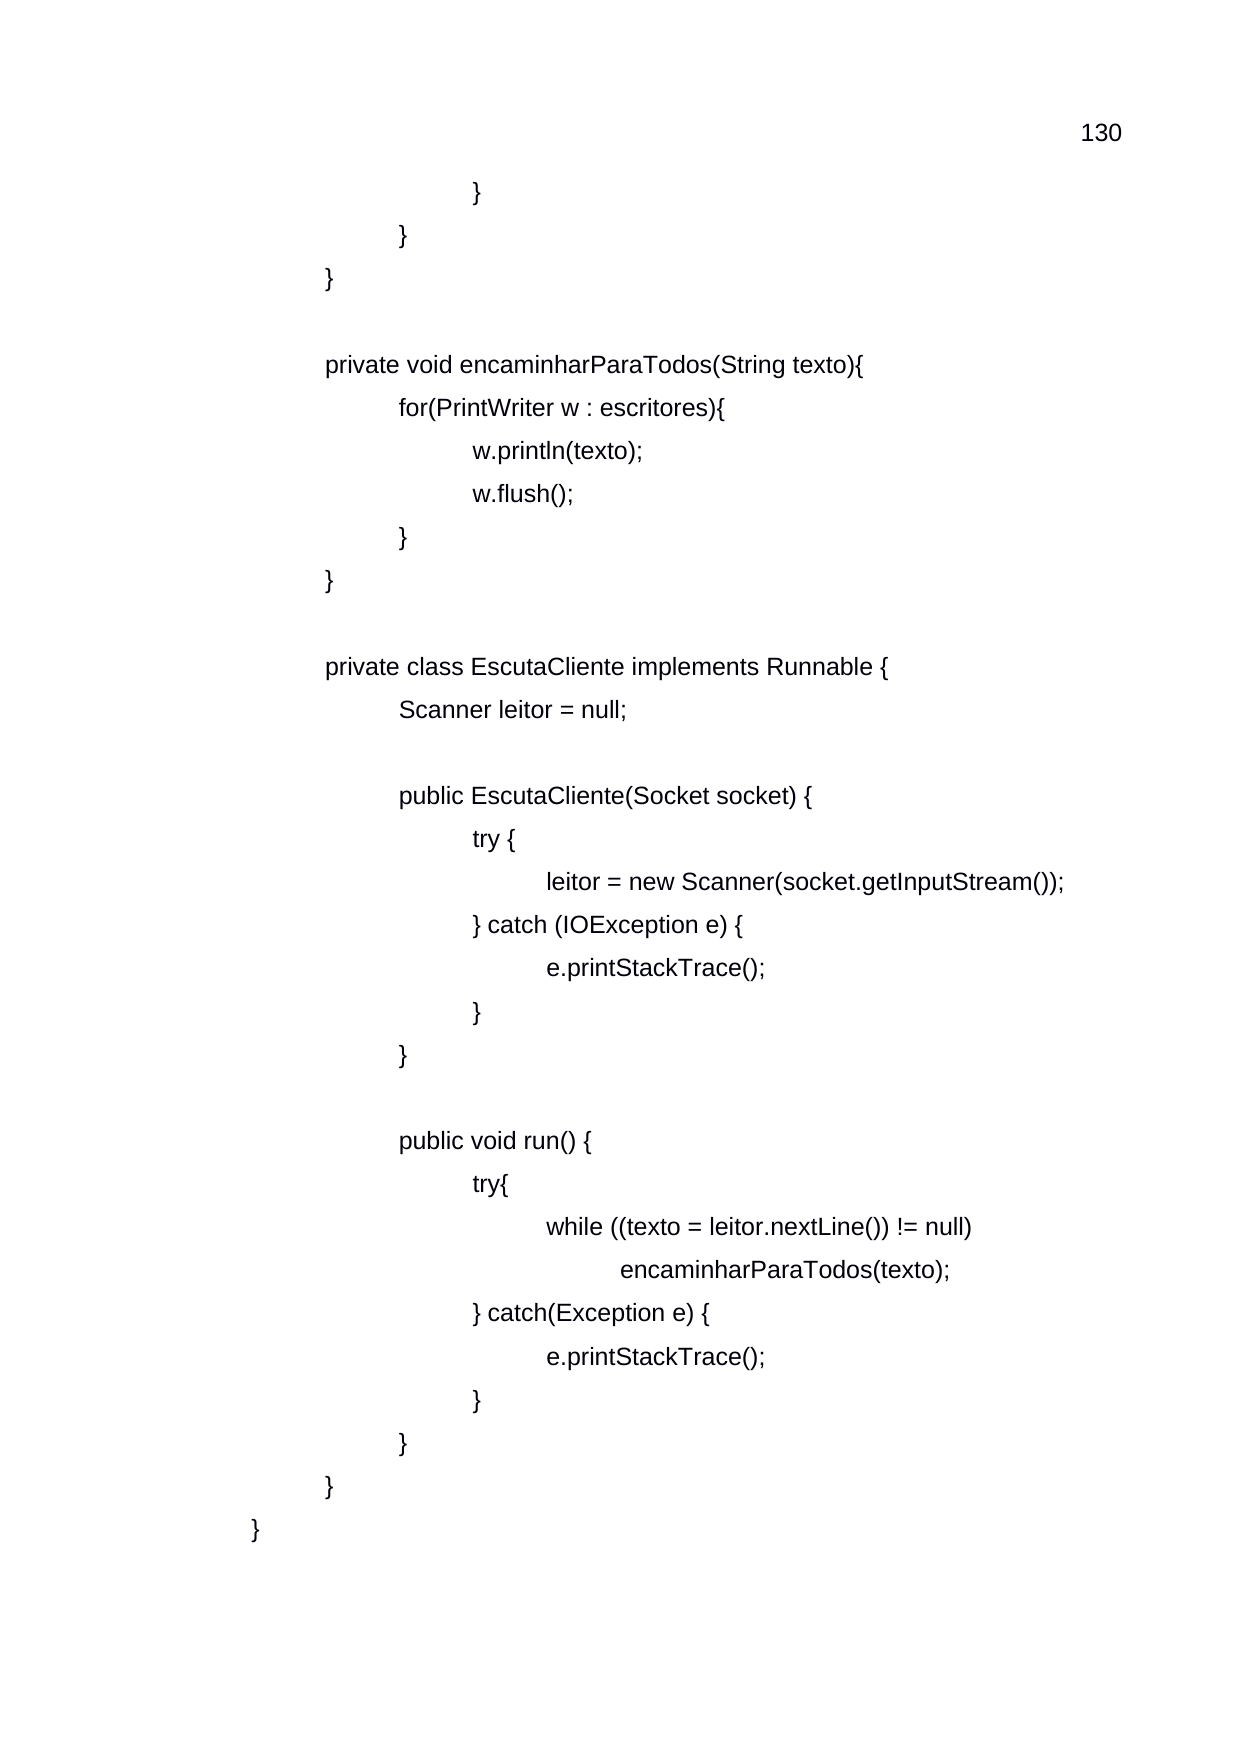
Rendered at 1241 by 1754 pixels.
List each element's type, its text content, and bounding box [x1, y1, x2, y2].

text encaminharParaTodos(texto); [177, 1255, 1122, 1284]
text } [177, 1471, 1122, 1500]
text private class EscutaCliente implements Runnable { [177, 652, 1122, 680]
text } catch(Exception e) { [177, 1298, 1122, 1327]
text } [177, 565, 1122, 594]
text public void run() { [177, 1126, 1122, 1155]
text while ((texto = leitor.nextLine()) != null) [177, 1212, 1122, 1241]
text } [177, 1385, 1122, 1413]
text } catch (IOException e) { [177, 910, 1122, 939]
text } [177, 1514, 1122, 1543]
text } [177, 1428, 1122, 1457]
text try{ [177, 1169, 1122, 1198]
text Scanner leitor = null; [177, 695, 1122, 723]
text w.flush(); [177, 479, 1122, 508]
text } [177, 263, 1122, 292]
text for(PrintWriter w : escritores){ [177, 393, 1122, 422]
text } [177, 220, 1122, 249]
text e.printStackTrace(); [177, 953, 1122, 982]
text } [177, 177, 1122, 206]
text private void encaminharParaTodos(String texto){ [177, 350, 1122, 378]
text } [177, 997, 1122, 1025]
text public EscutaCliente(Socket socket) { [177, 781, 1122, 810]
text } [177, 522, 1122, 551]
text e.printStackTrace(); [177, 1342, 1122, 1370]
text } [177, 1040, 1122, 1068]
text try { [177, 824, 1122, 853]
text w.println(texto); [177, 436, 1122, 465]
text leitor = new Scanner(socket.getInputStream()); [177, 867, 1122, 896]
